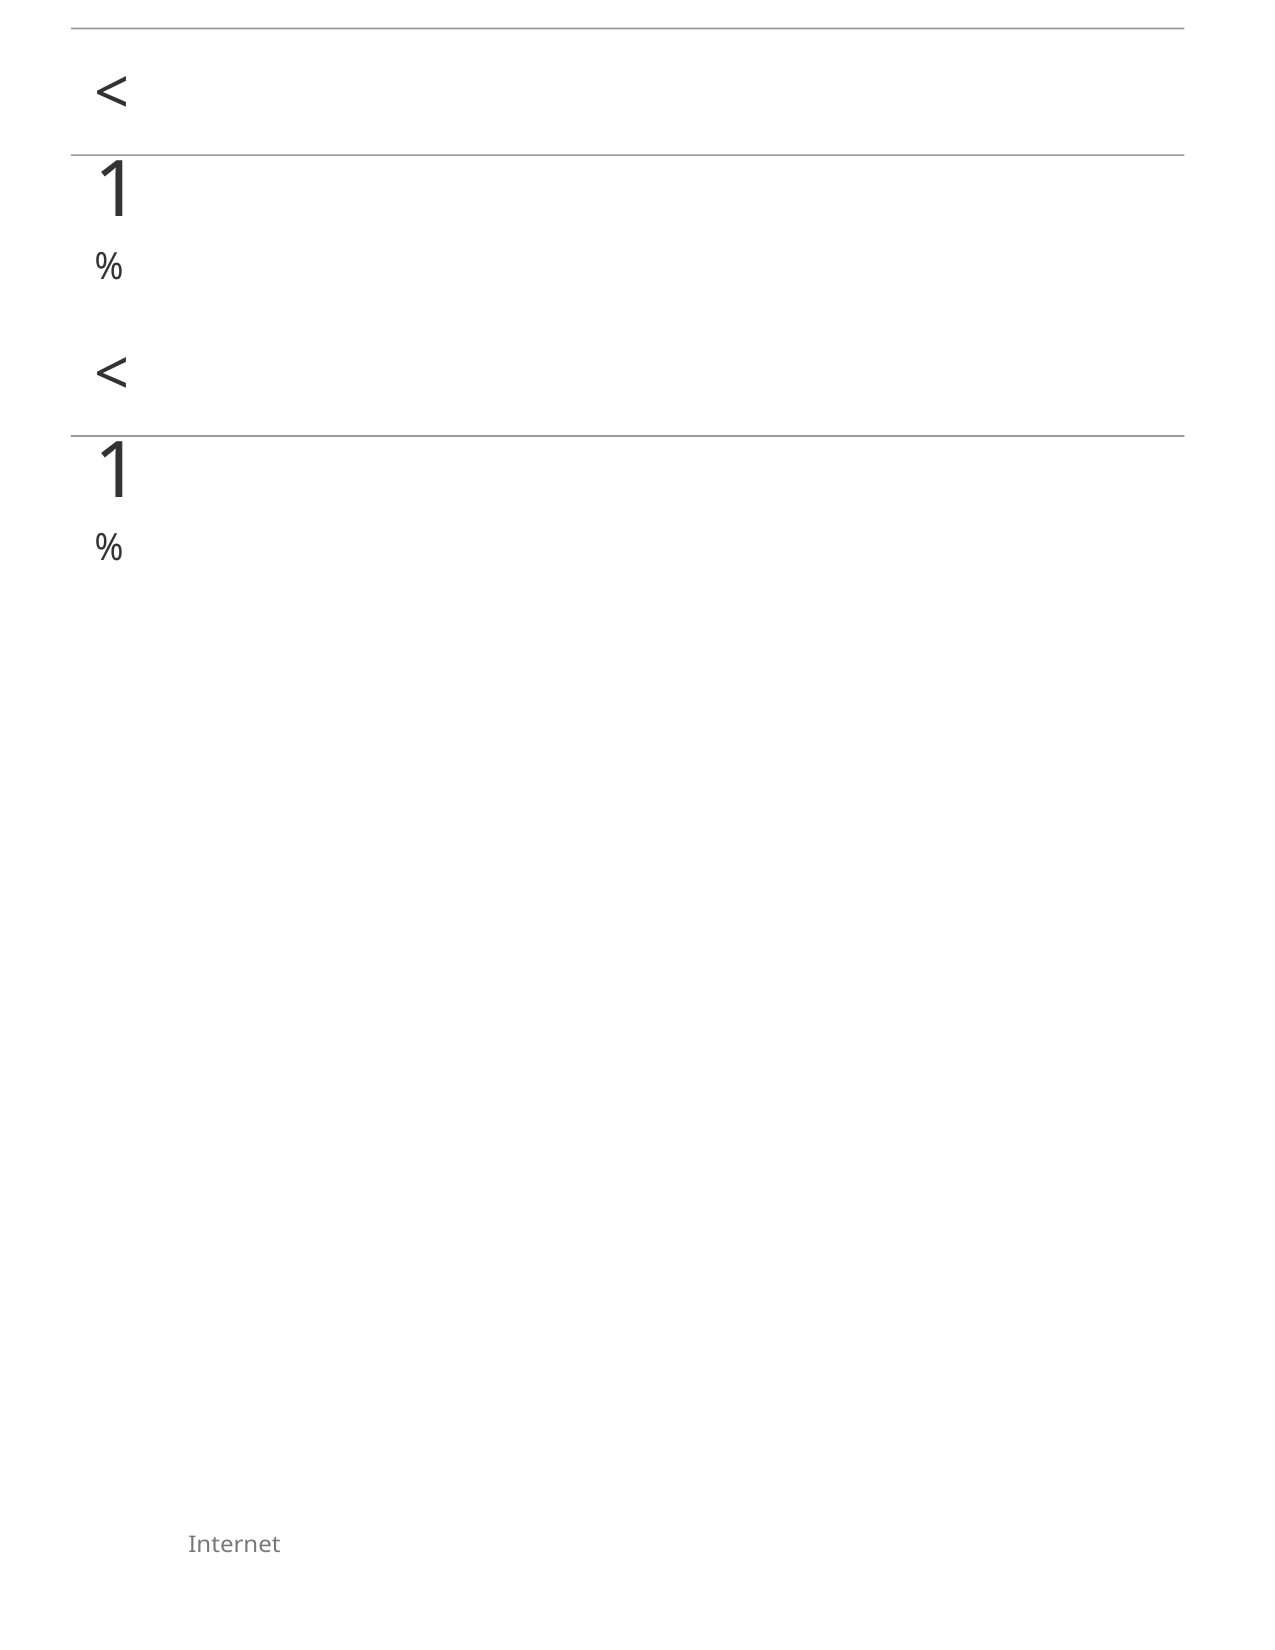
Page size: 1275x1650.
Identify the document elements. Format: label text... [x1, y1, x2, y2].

text <1% [94, 329, 147, 435]
text <1% [94, 48, 147, 291]
text <1% [94, 437, 147, 571]
